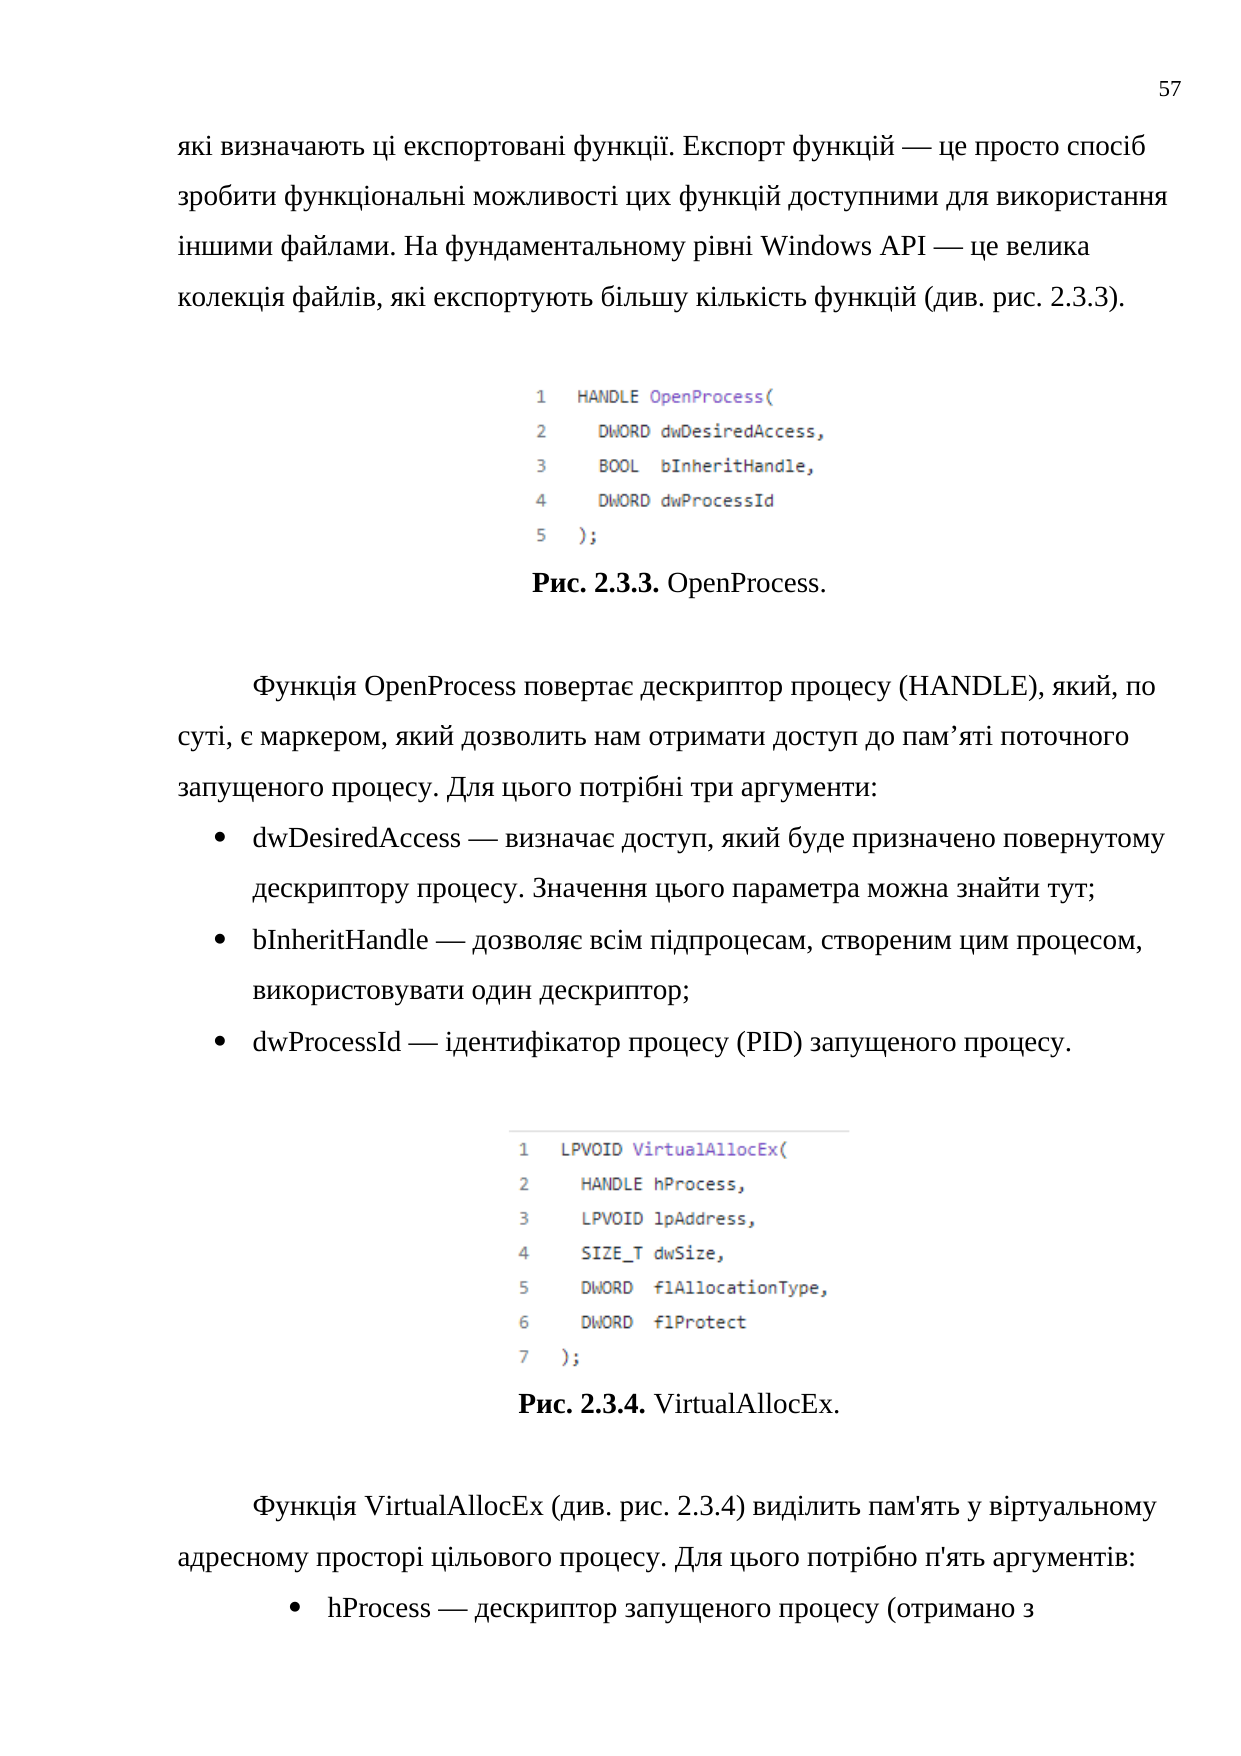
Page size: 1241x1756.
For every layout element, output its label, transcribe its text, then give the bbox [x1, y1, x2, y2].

text Функція VirtualAllocEx (див. рис. 2.3.4) виділить пам'ять у віртуальному адресному просторі цільового процесу. Для цього потрібно п'ять аргументів: [177, 1488, 1181, 1572]
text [177, 128, 1181, 312]
text Рис. 2.3.3. OpenProcess. [177, 566, 1181, 599]
list bInheritHandle — дозволяє всім підпроцесам, створеним цим процесом, використовувати один дескриптор; [215, 922, 1181, 1006]
picture [530, 381, 828, 551]
picture [508, 1126, 850, 1371]
text Рис. 2.3.4. VirtualAllocEx. [177, 1386, 1181, 1419]
list dwDesiredAccess — визначає доступ, який буде призначено повернутому дескриптору процесу. Значення цього параметра можна знайти тут; [215, 820, 1181, 904]
text Функція OpenProcess повертає дескриптор процесу (HANDLE), який, по суті, є маркером, який дозволить нам отримати доступ до пам’яті поточного запущеного процесу. Для цього потрібні три аргументи: [177, 668, 1181, 802]
list dwProcessId — ідентифікатор процесу (PID) запущеного процесу. [215, 1024, 1181, 1057]
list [290, 1590, 1181, 1624]
